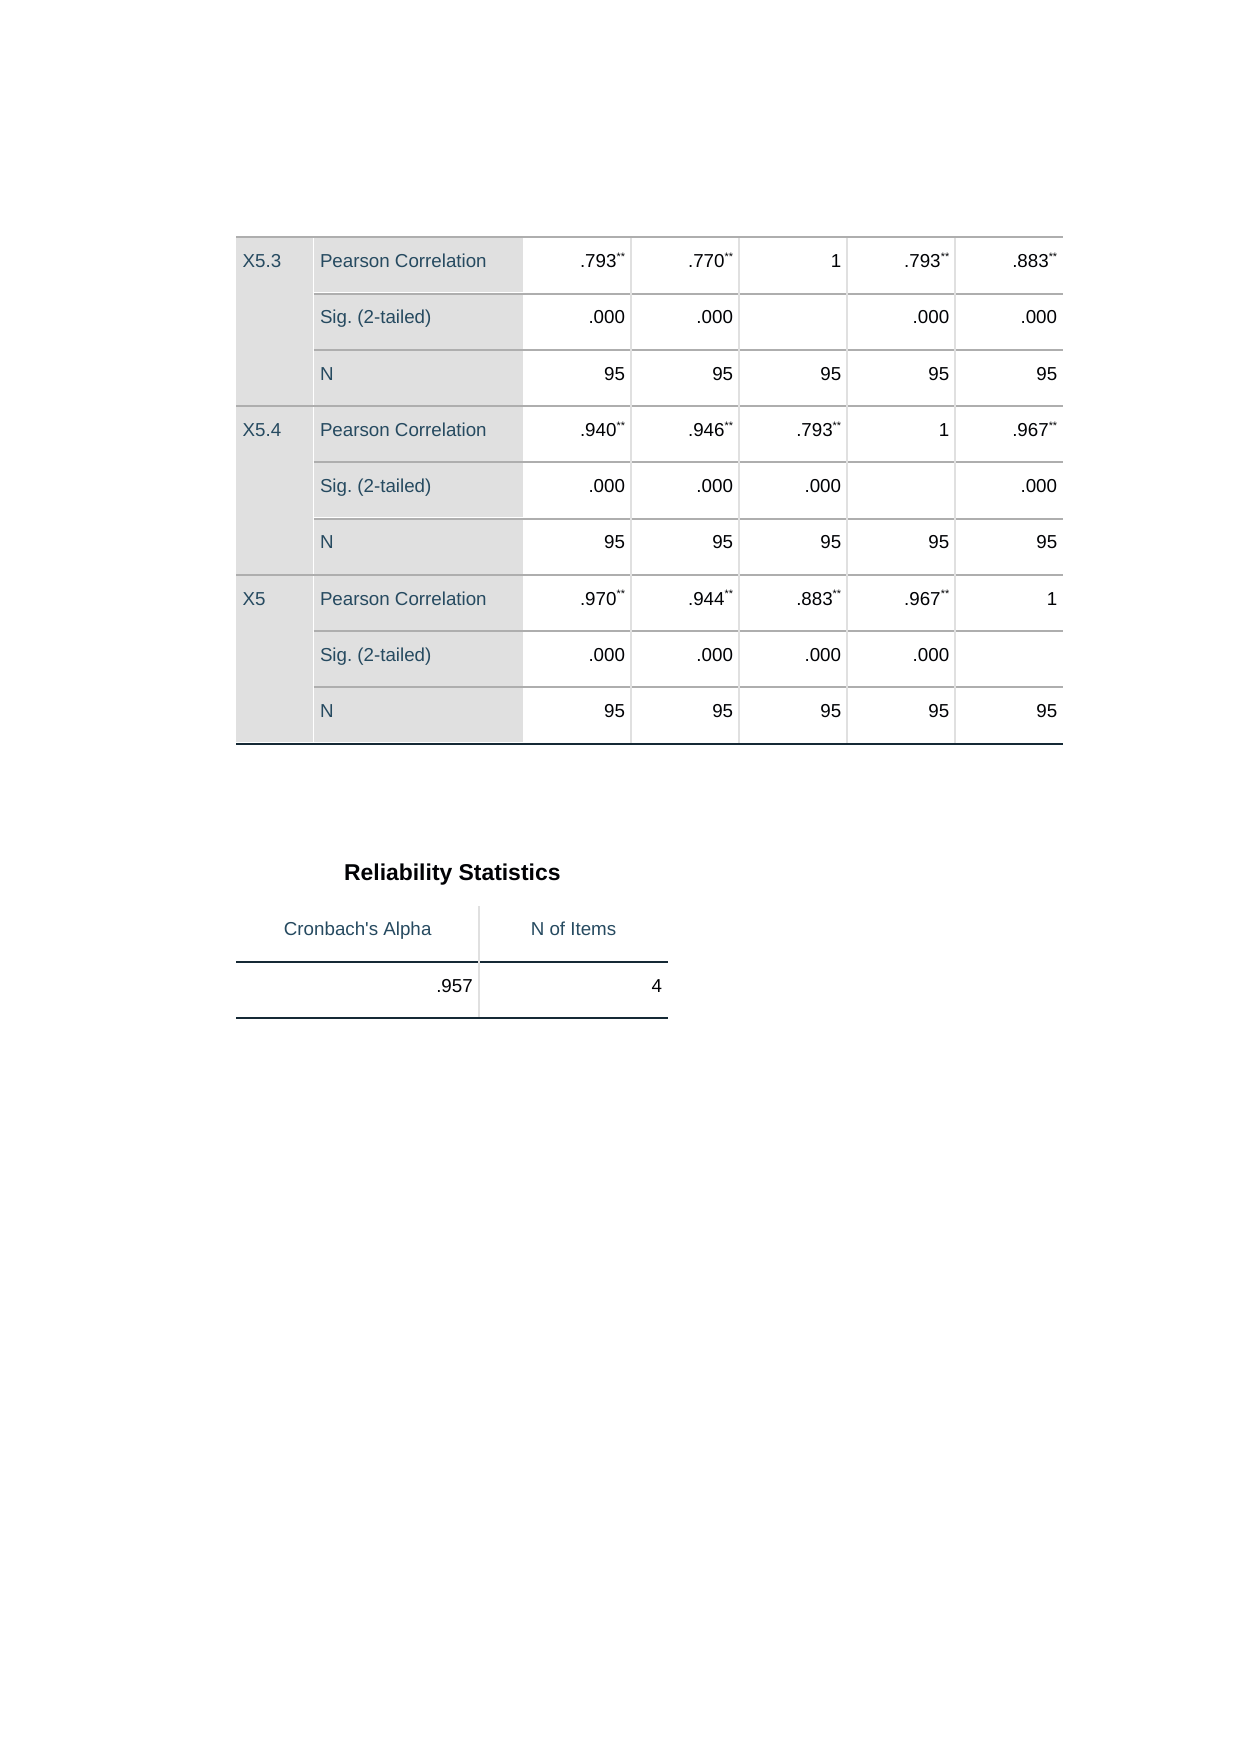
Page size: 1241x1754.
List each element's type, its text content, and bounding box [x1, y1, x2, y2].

table_cell .000 [632, 463, 738, 517]
table_cell N [314, 520, 523, 574]
table_cell X5.3 [236, 238, 313, 405]
table_cell 95 [956, 520, 1063, 574]
table_cell X5.4 [236, 407, 313, 574]
table_cell Pearson Correlation [314, 238, 523, 292]
table_cell Cronbach's Alpha [236, 906, 478, 961]
table_cell 95 [956, 351, 1063, 405]
table_cell Sig. (2-tailed) [314, 463, 523, 517]
table_cell .000 [848, 295, 954, 349]
table_cell 95 [523, 688, 630, 742]
table_cell [956, 632, 1063, 686]
table_cell 95 [632, 351, 738, 405]
table_cell .944** [632, 576, 738, 630]
table_cell 1 [848, 407, 954, 461]
table_cell X5 [236, 576, 313, 742]
table_cell 95 [740, 688, 846, 742]
table_cell .770** [632, 238, 738, 292]
table_cell .946** [632, 407, 738, 461]
table_cell Pearson Correlation [314, 576, 523, 630]
table_cell 95 [956, 688, 1063, 742]
table_cell .000 [523, 295, 630, 349]
table_cell Sig. (2-tailed) [314, 632, 523, 686]
table_cell .000 [523, 463, 630, 517]
table_cell N [314, 688, 523, 742]
table_cell 95 [740, 351, 846, 405]
table_cell .000 [956, 463, 1063, 517]
table_cell .000 [956, 295, 1063, 349]
table_cell 1 [956, 576, 1063, 630]
table_cell .000 [523, 632, 630, 686]
table_cell .967** [848, 576, 954, 630]
table_cell [848, 463, 954, 517]
table_cell 95 [848, 688, 954, 742]
table_cell .000 [740, 632, 846, 686]
table_cell 95 [740, 520, 846, 574]
table_header Reliability Statistics [236, 852, 668, 906]
table_cell Pearson Correlation [314, 407, 523, 461]
table_cell .883** [956, 238, 1063, 292]
table_cell 95 [632, 688, 738, 742]
table_cell 95 [523, 351, 630, 405]
table_cell .957 [236, 963, 478, 1017]
table_cell 95 [523, 520, 630, 574]
table_cell [740, 295, 846, 349]
table_cell .793** [523, 238, 630, 292]
table_cell 95 [848, 520, 954, 574]
table_cell .000 [632, 295, 738, 349]
table_cell 4 [480, 963, 668, 1017]
table_cell .970** [523, 576, 630, 630]
table_cell .000 [632, 632, 738, 686]
table_cell .940** [523, 407, 630, 461]
table_cell N of Items [480, 906, 668, 961]
table_cell N [314, 351, 523, 405]
table_cell .793** [740, 407, 846, 461]
table_cell Sig. (2-tailed) [314, 295, 523, 349]
table_cell .967** [956, 407, 1063, 461]
table_cell .793** [848, 238, 954, 292]
table_cell 95 [848, 351, 954, 405]
table_cell .000 [740, 463, 846, 517]
table_cell 1 [740, 238, 846, 292]
table_cell .000 [848, 632, 954, 686]
table_cell .883** [740, 576, 846, 630]
table_cell 95 [632, 520, 738, 574]
